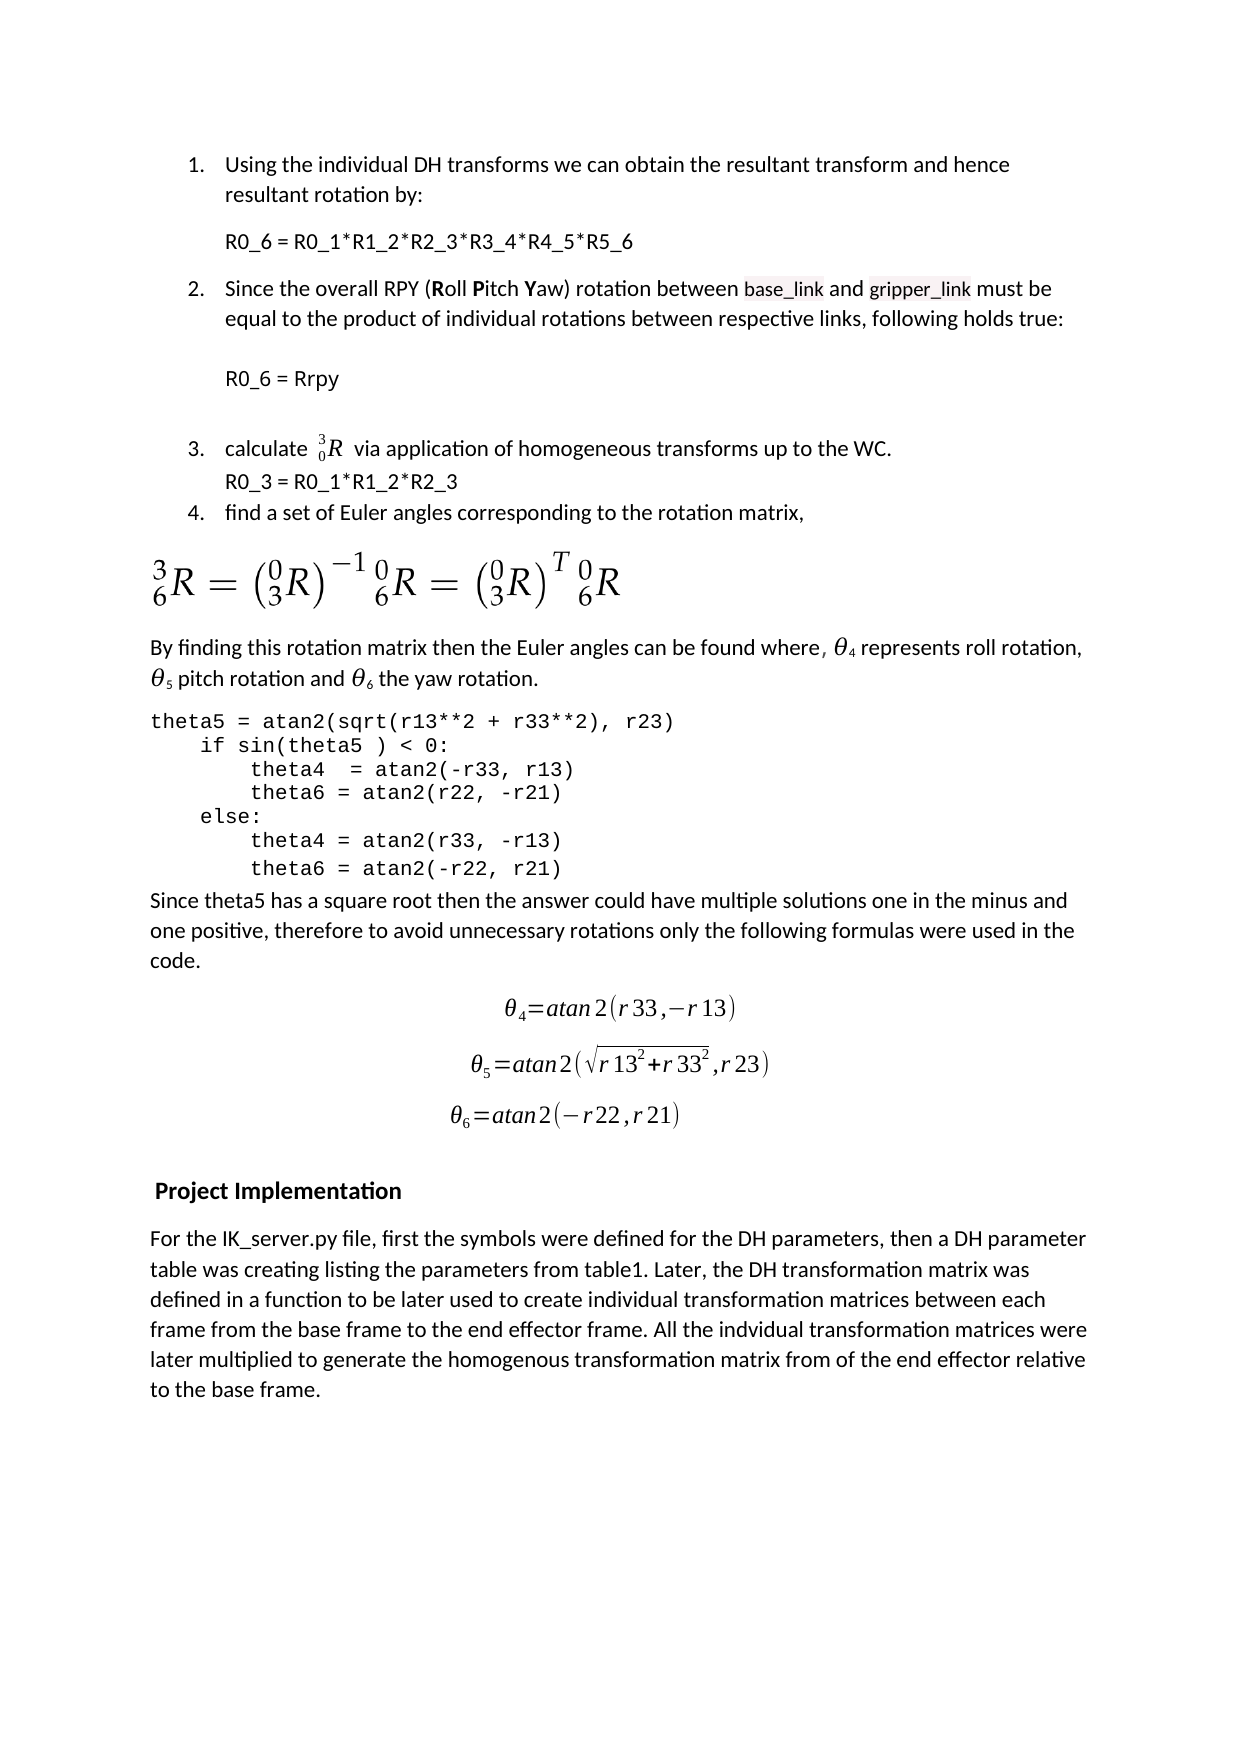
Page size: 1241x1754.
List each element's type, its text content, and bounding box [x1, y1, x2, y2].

list R0_6 = Rrpy [225, 364, 1090, 393]
list calculate via application of homogeneous transforms up to the WC. [187, 430, 1090, 465]
list find a set of Euler angles corresponding to the rotation matrix, [187, 498, 1090, 526]
text theta5 = atan2(sqrt(r13**2 + r33**2), r23) if sin(theta5 ) < 0: theta4 = atan2(-r33, r13) theta6 = atan2(r22, -r21) else: theta4 = atan2(r33, -r13) theta6 = atan2(-r22, r21) [150, 711, 1090, 882]
picture [150, 544, 624, 611]
text Project Implementation [150, 1175, 1090, 1205]
text For the IK_server.py file, first the symbols were defined for the DH parameters, then a DH parameter table was creating listing the parameters from table1. Later, the DH transformation matrix was defined in a function to be later used to create individual transformation matrices between each frame from the base frame to the end effector frame. All the indvidual transformation matrices were later multiplied to generate the homogenous transformation matrix from of the end effector relative to the base frame. [150, 1224, 1090, 1403]
text By finding this rotation matrix then the Euler angles can be found where, 𝜃4 represents roll rotation, 𝜃5 pitch rotation and 𝜃6 the yaw rotation. [150, 629, 1090, 692]
text Since theta5 has a square root then the answer could have multiple solutions one in the minus and one positive, therefore to avoid unnecessary rotations only the following formulas were used in the code. [150, 886, 1090, 974]
text R0_6 = R0_1*R1_2*R2_3*R3_4*R4_5*R5_6 [225, 227, 1090, 255]
list Using the individual DH transforms we can obtain the resultant transform and hence resultant rotation by: [187, 150, 1090, 208]
list Since the overall RPY (Roll Pitch Yaw) rotation between base_link and gripper_link must be equal to the product of individual rotations between respective links, following holds true: [187, 274, 1090, 332]
list R0_3 = R0_1*R1_2*R2_3 [225, 467, 1090, 496]
